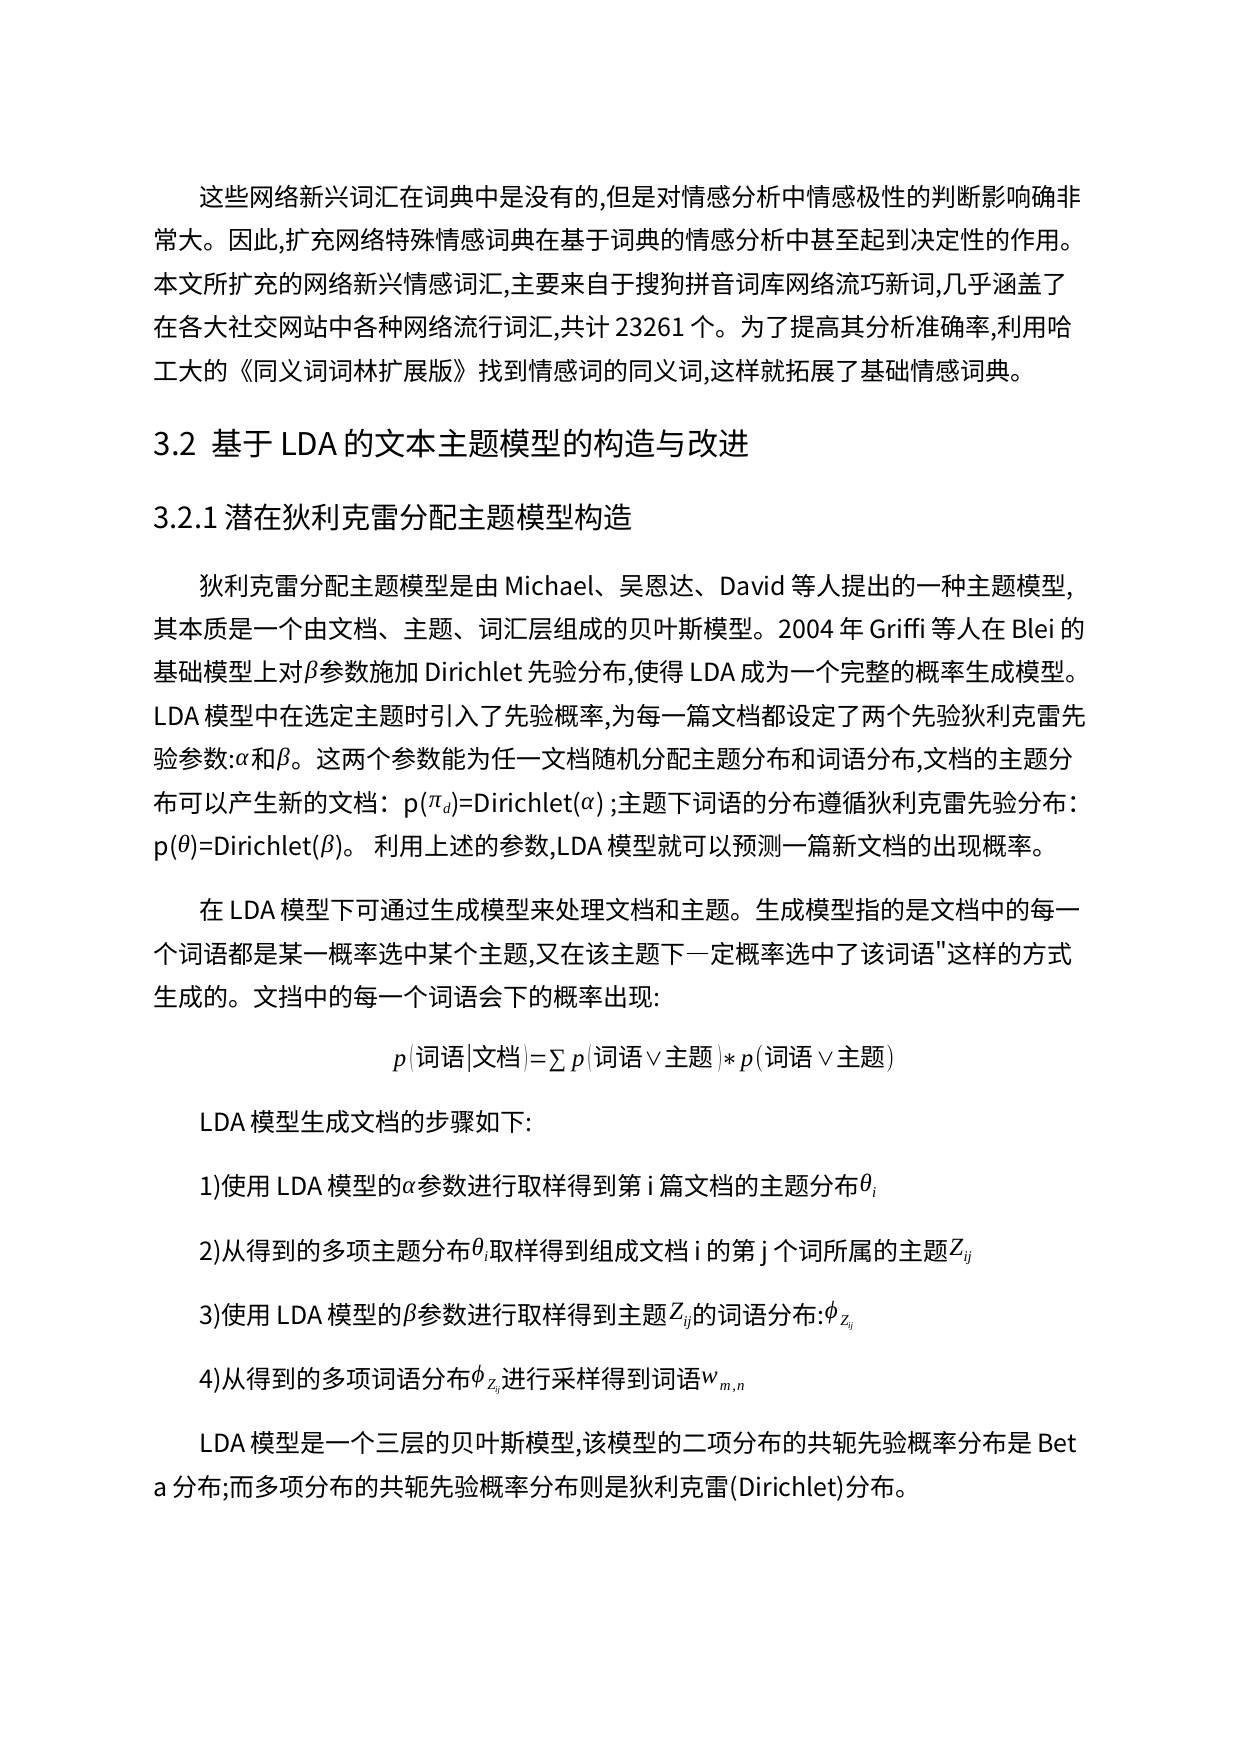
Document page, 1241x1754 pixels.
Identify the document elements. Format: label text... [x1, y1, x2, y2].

text LDA模型生成文档的步骤如下: [153, 1103, 1087, 1139]
subtitle 3.2 基于LDA的文本主题模型的构造与改进 [153, 419, 1087, 464]
text LDA模型是一个三层的贝叶斯模型,该模型的二项分布的共轭先验概率分布是Beta分布;而多项分布的共轭先验概率分布则是狄利克雷(Dirichlet)分布。 [153, 1424, 1087, 1504]
text 在LDA模型下可通过生成模型来处理文档和主题。生成模型指的是文档中的每一个词语都是某一概率选中某个主题,又在该主题下—定概率选中了该词语"这样的方式生成的。文挡中的每一个词语会下的概率出现: [153, 891, 1087, 1014]
text 3.2.1潜在狄利克雷分配主题模型构造 [153, 494, 1087, 537]
text 2)从得到的多项主题分布取样得到组成文档i的第j个词所属的主题 [153, 1231, 1087, 1267]
text 4)从得到的多项词语分布进行采样得到词语 [153, 1360, 1087, 1396]
text 3)使用LDA模型的参数进行取样得到主题的词语分布: [153, 1295, 1087, 1332]
text 狄利克雷分配主题模型是由Michael、吴恩达、David等人提出的一种主题模型,其本质是一个由文档、主题、词汇层组成的贝叶斯模型。2004年Griffi等人在Blei的基础模型上对参数施加Dirichlet先验分布,使得LDA成为一个完整的概率生成模型。LDA模型中在选定主题时引入了先验概率,为每一篇文档都设定了两个先验狄利克雷先验参数:和。这两个参数能为任一文档随机分配主题分布和词语分布,文档的主题分布可以产生新的文档：p()=Dirichlet() ;主题下词语的分布遵循狄利克雷先验分布：p()=Dirichlet()。 利用上述的参数,LDA模型就可以预测一篇新文档的出现概率。 [153, 566, 1087, 863]
text 这些网络新兴词汇在词典中是没有的,但是对情感分析中情感极性的判断影响确非常大。因此,扩充网络特殊情感词典在基于词典的情感分析中甚至起到决定性的作用。本文所扩充的网络新兴情感词汇,主要来自于搜狗拼音词库网络流巧新词,几乎涵盖了在各大社交网站中各种网络流行词汇,共计23261个。为了提高其分析准确率,利用哈工大的《同义词词林扩展版》找到情感词的同义词,这样就拓展了基础情感词典。 [153, 177, 1087, 387]
text 1)使用LDA模型的参数进行取样得到第i篇文档的主题分布 [153, 1167, 1087, 1203]
